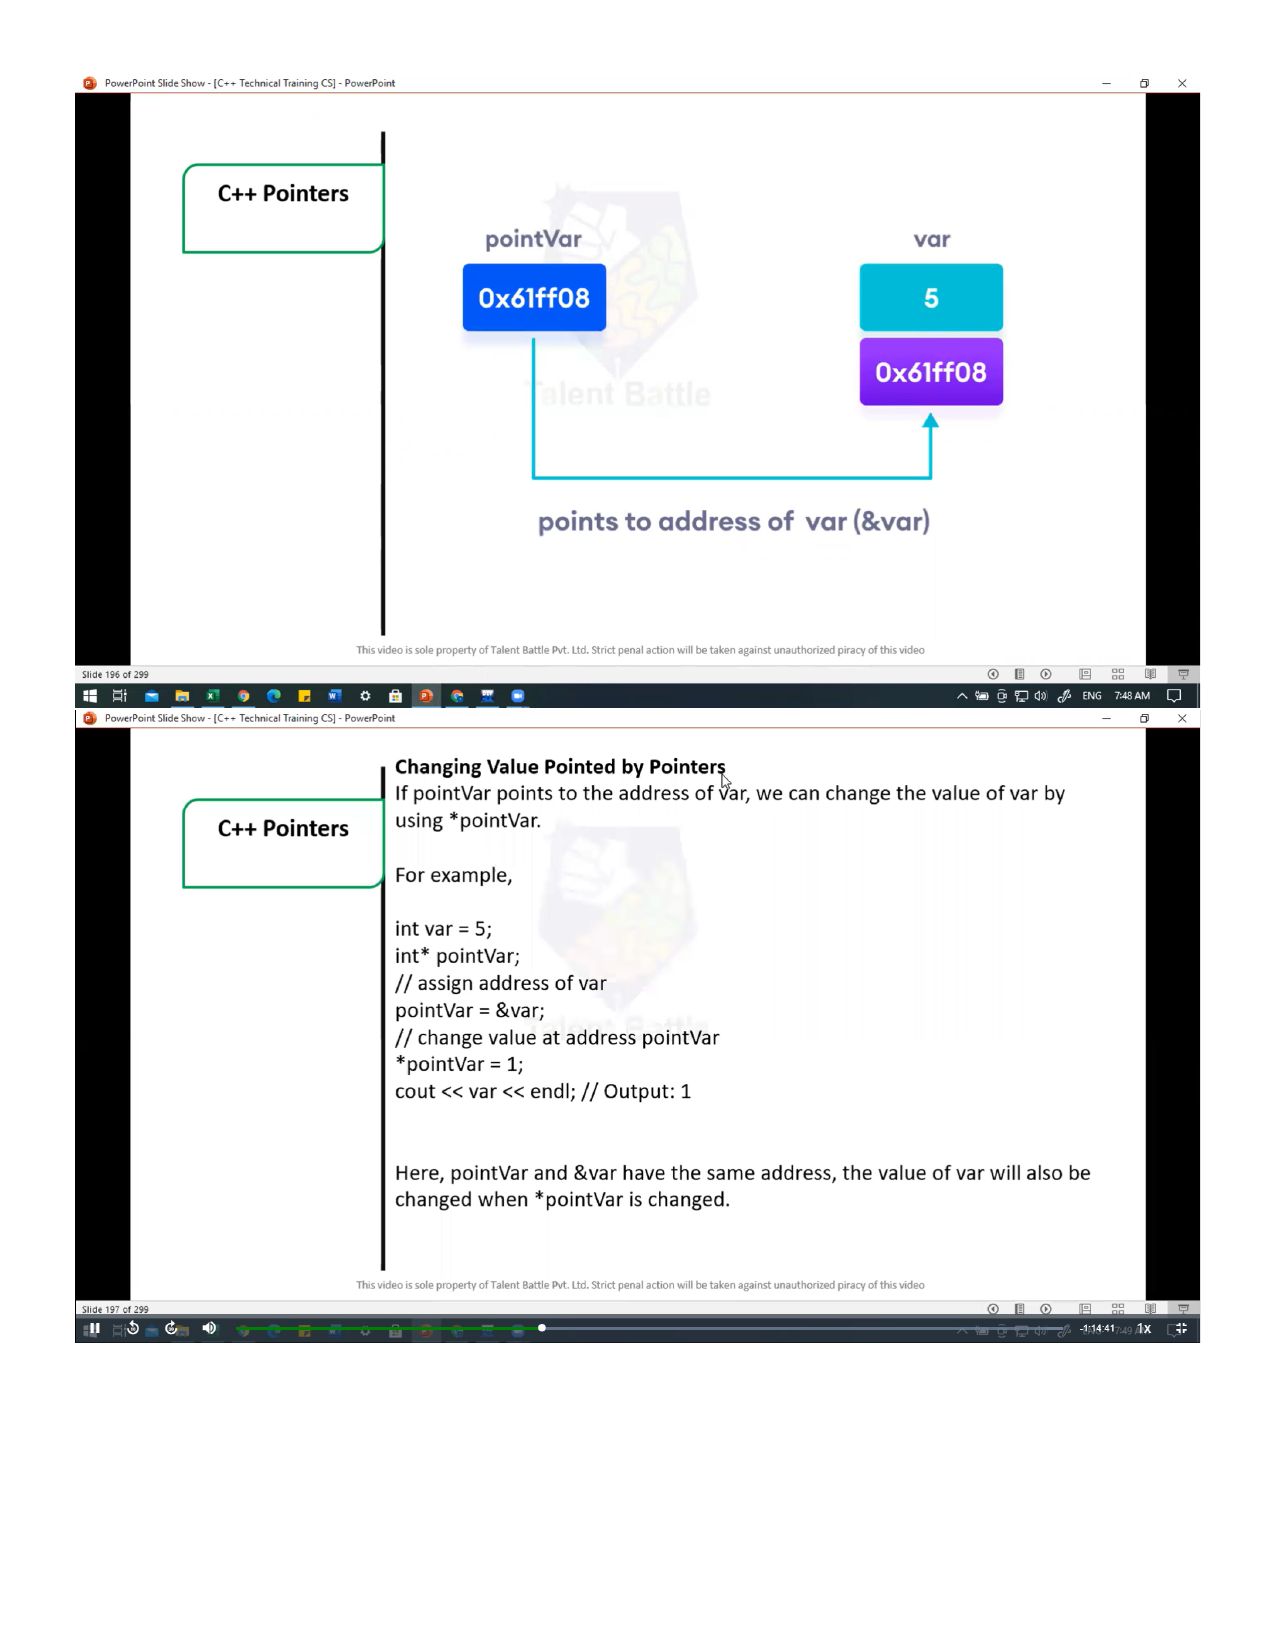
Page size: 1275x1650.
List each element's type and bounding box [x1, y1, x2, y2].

picture [75, 75, 1200, 708]
picture [75, 710, 1200, 1343]
